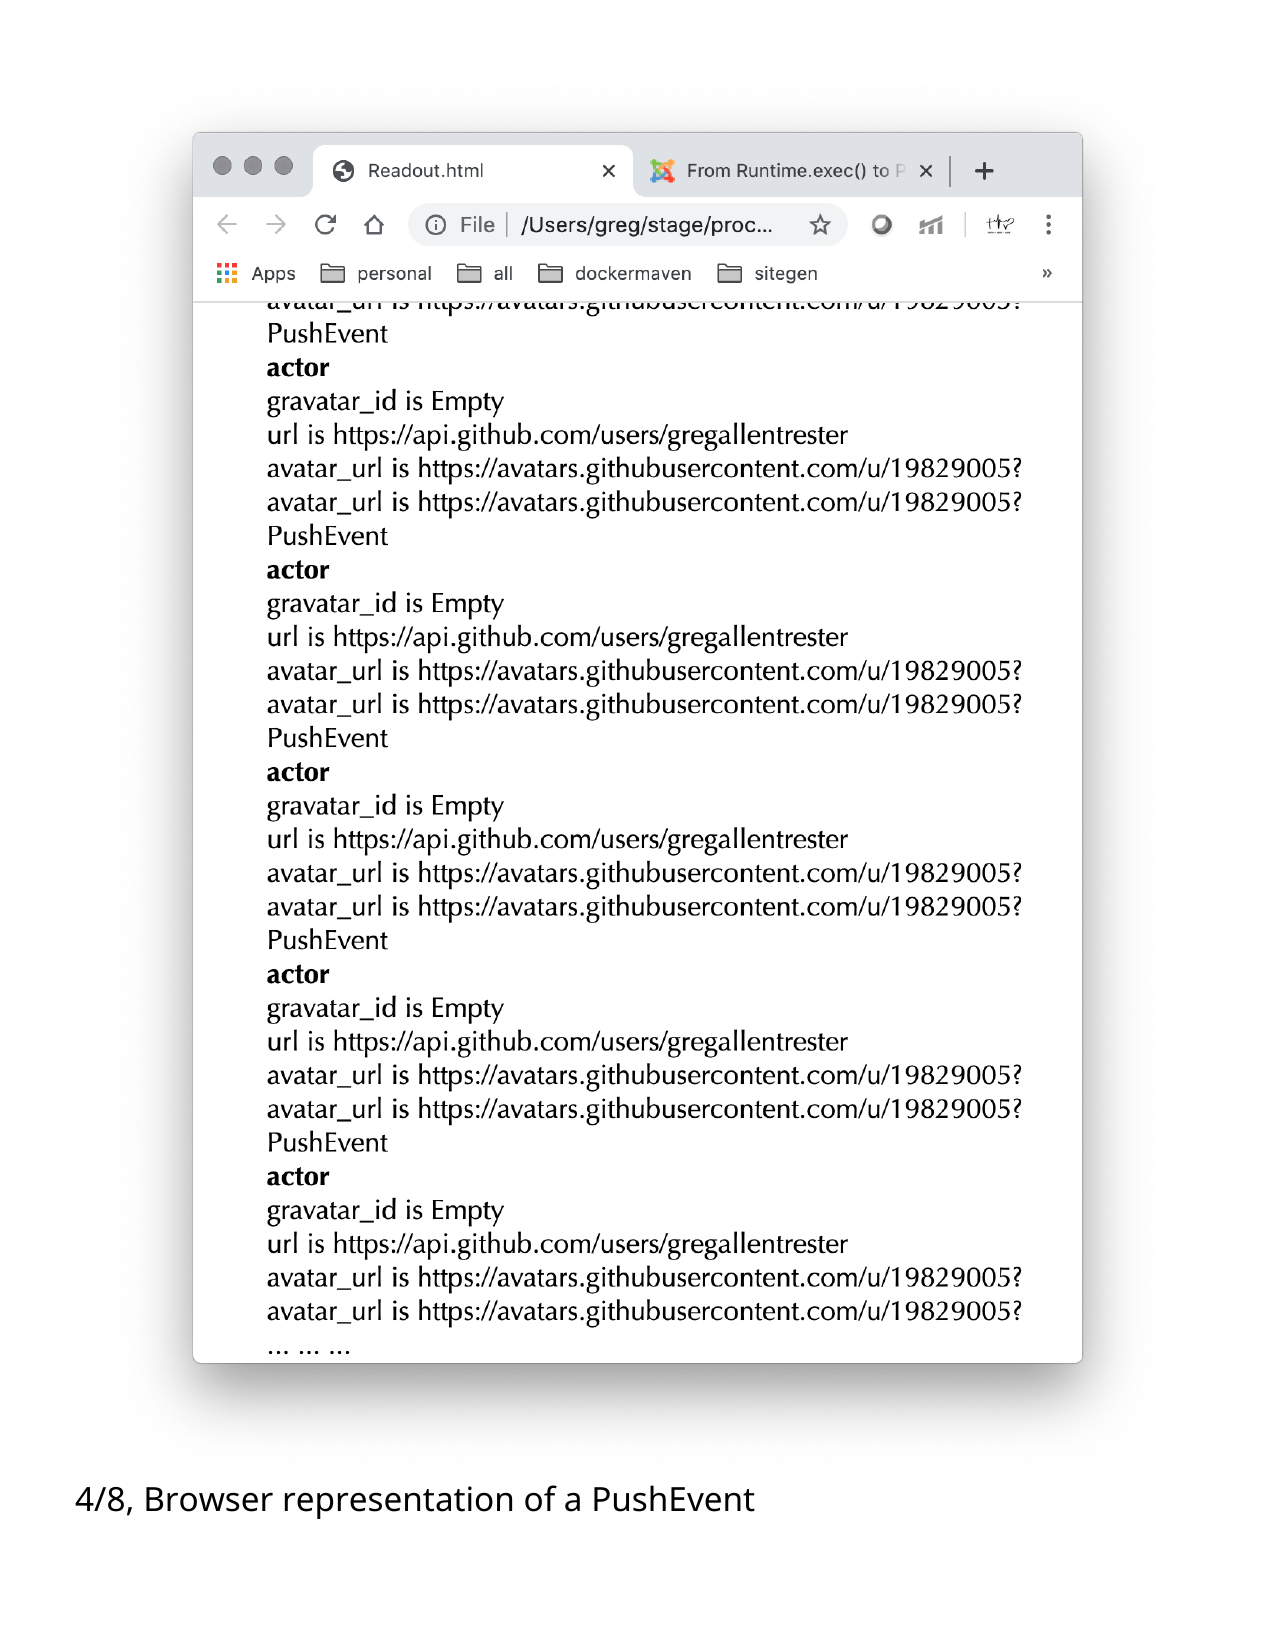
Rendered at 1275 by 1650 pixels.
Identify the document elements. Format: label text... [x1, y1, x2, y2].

text 4/8, Browser representation of a PushEvent [75, 1476, 1200, 1521]
picture [107, 75, 1168, 1476]
